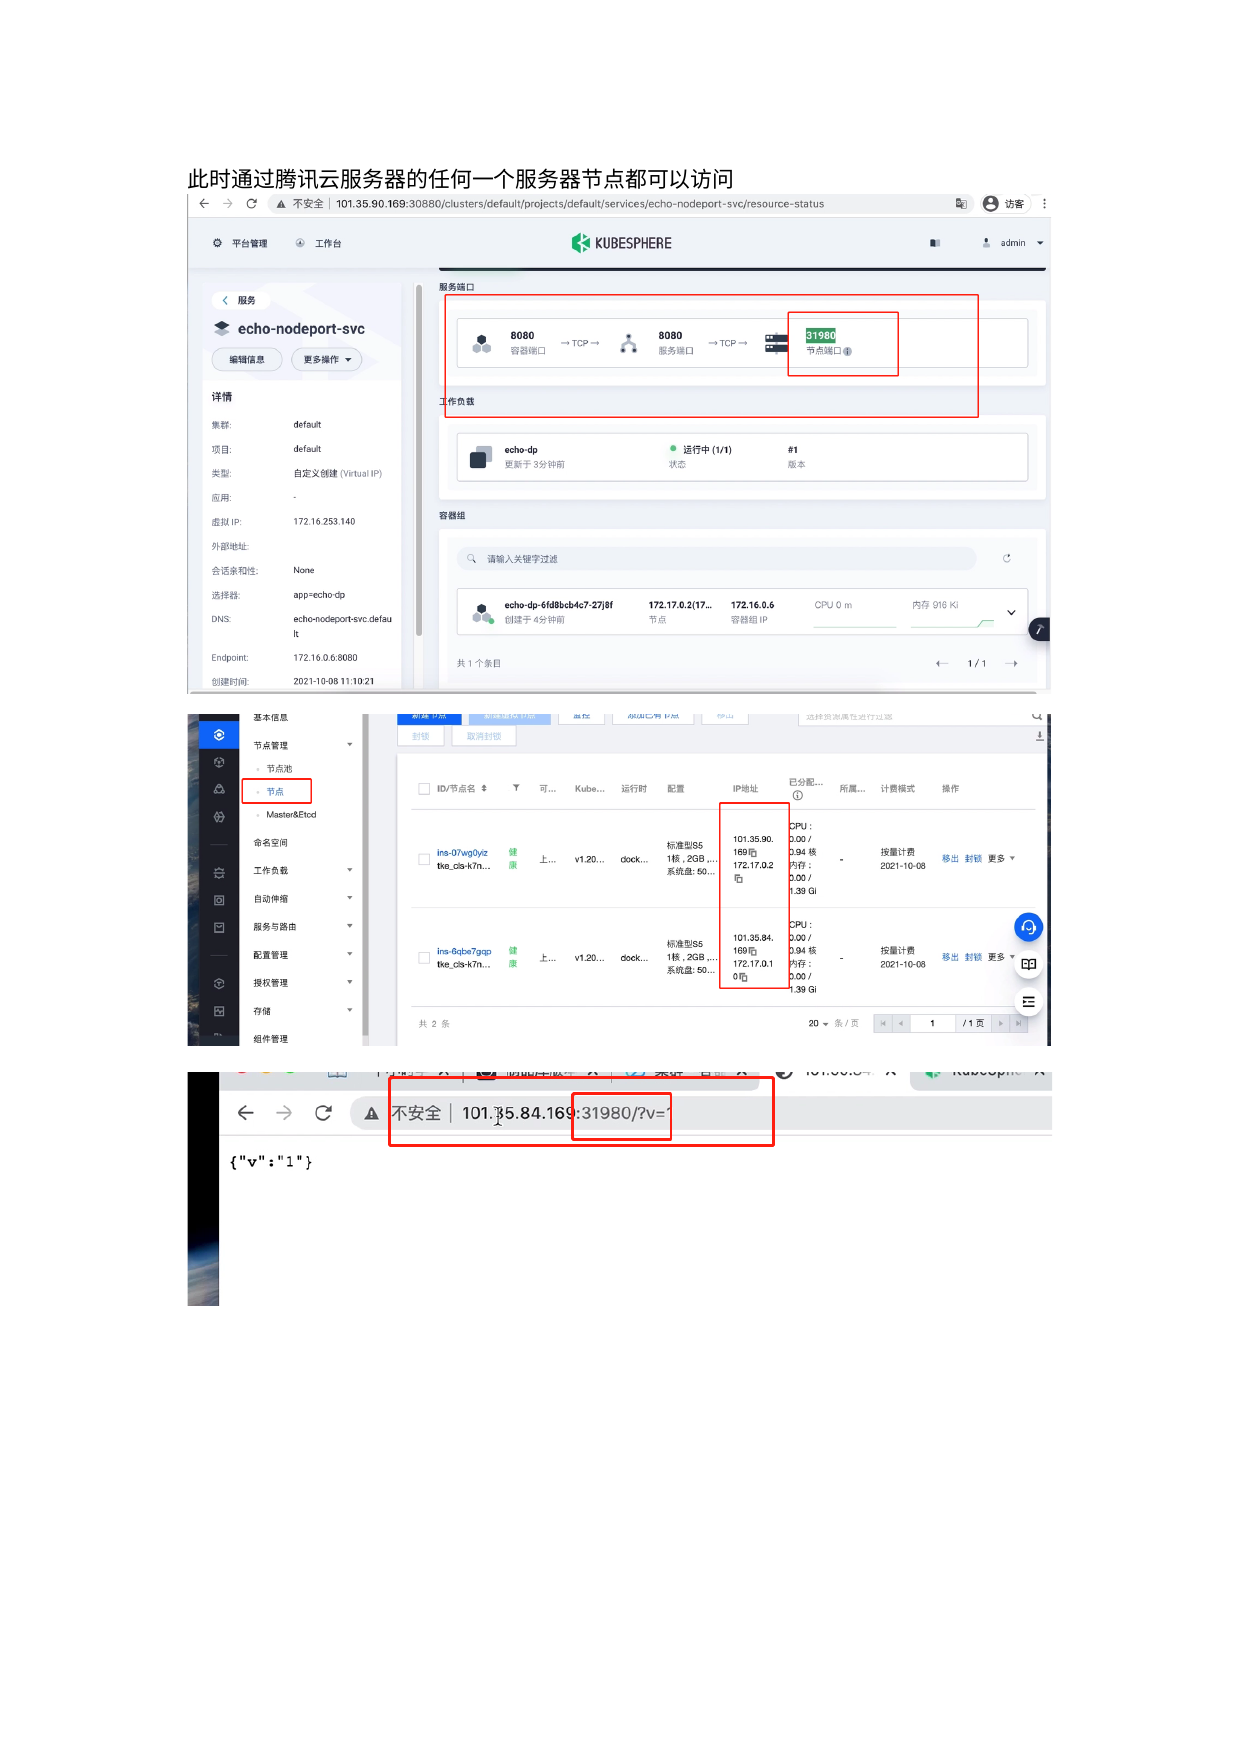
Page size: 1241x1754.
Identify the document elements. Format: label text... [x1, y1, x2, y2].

text 此时通过腾讯云服务器的任何一个服务器节点都可以访问 [187, 162, 1053, 194]
picture [187, 714, 1051, 1046]
picture [187, 194, 1052, 694]
picture [187, 1072, 1053, 1306]
